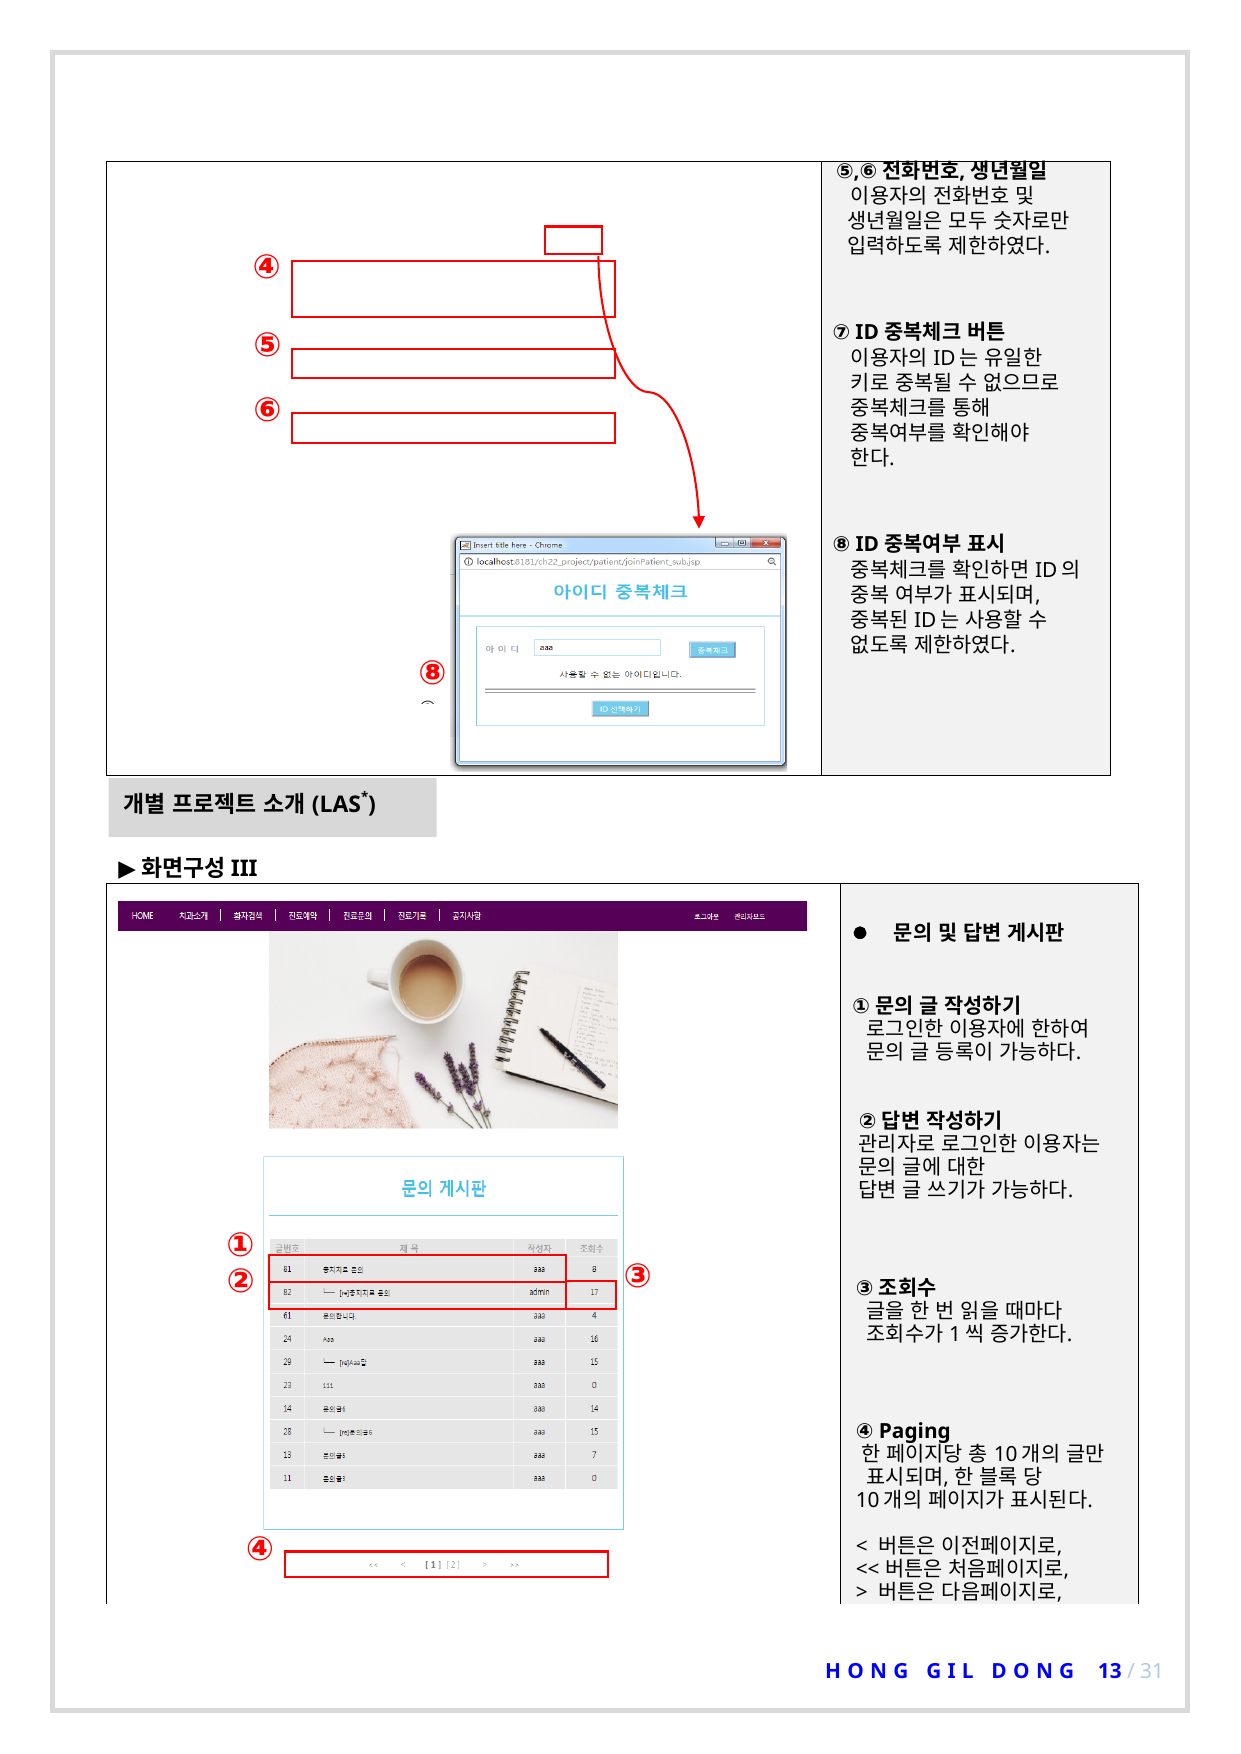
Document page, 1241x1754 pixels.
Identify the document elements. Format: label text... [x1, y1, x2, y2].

table_cell [107, 162, 821, 775]
picture [449, 533, 787, 771]
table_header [841, 884, 1138, 1604]
text ▶ 화면구성III [118, 849, 1122, 883]
table_cell ⑤,⑥ 전화번호, 생년월일 이용자의 전화번호 및 생년월일은 모두 숫자로만 입력하도록 제한하였다. ⑦ ID 중복체크 버튼 이용자의 ID는 유일한 키로 중복될 수 없으므로 중복체크를 통해 중복여부를 확인해야 한다. ⑧ ID 중복여부 표시 중복체크를 확인하면 ID의 중복 여부가 표시되며, 중복된 ID는 사용할 수 없도록 제한하였다. [822, 162, 1110, 775]
picture [118, 901, 808, 1580]
table_header [107, 884, 840, 1604]
